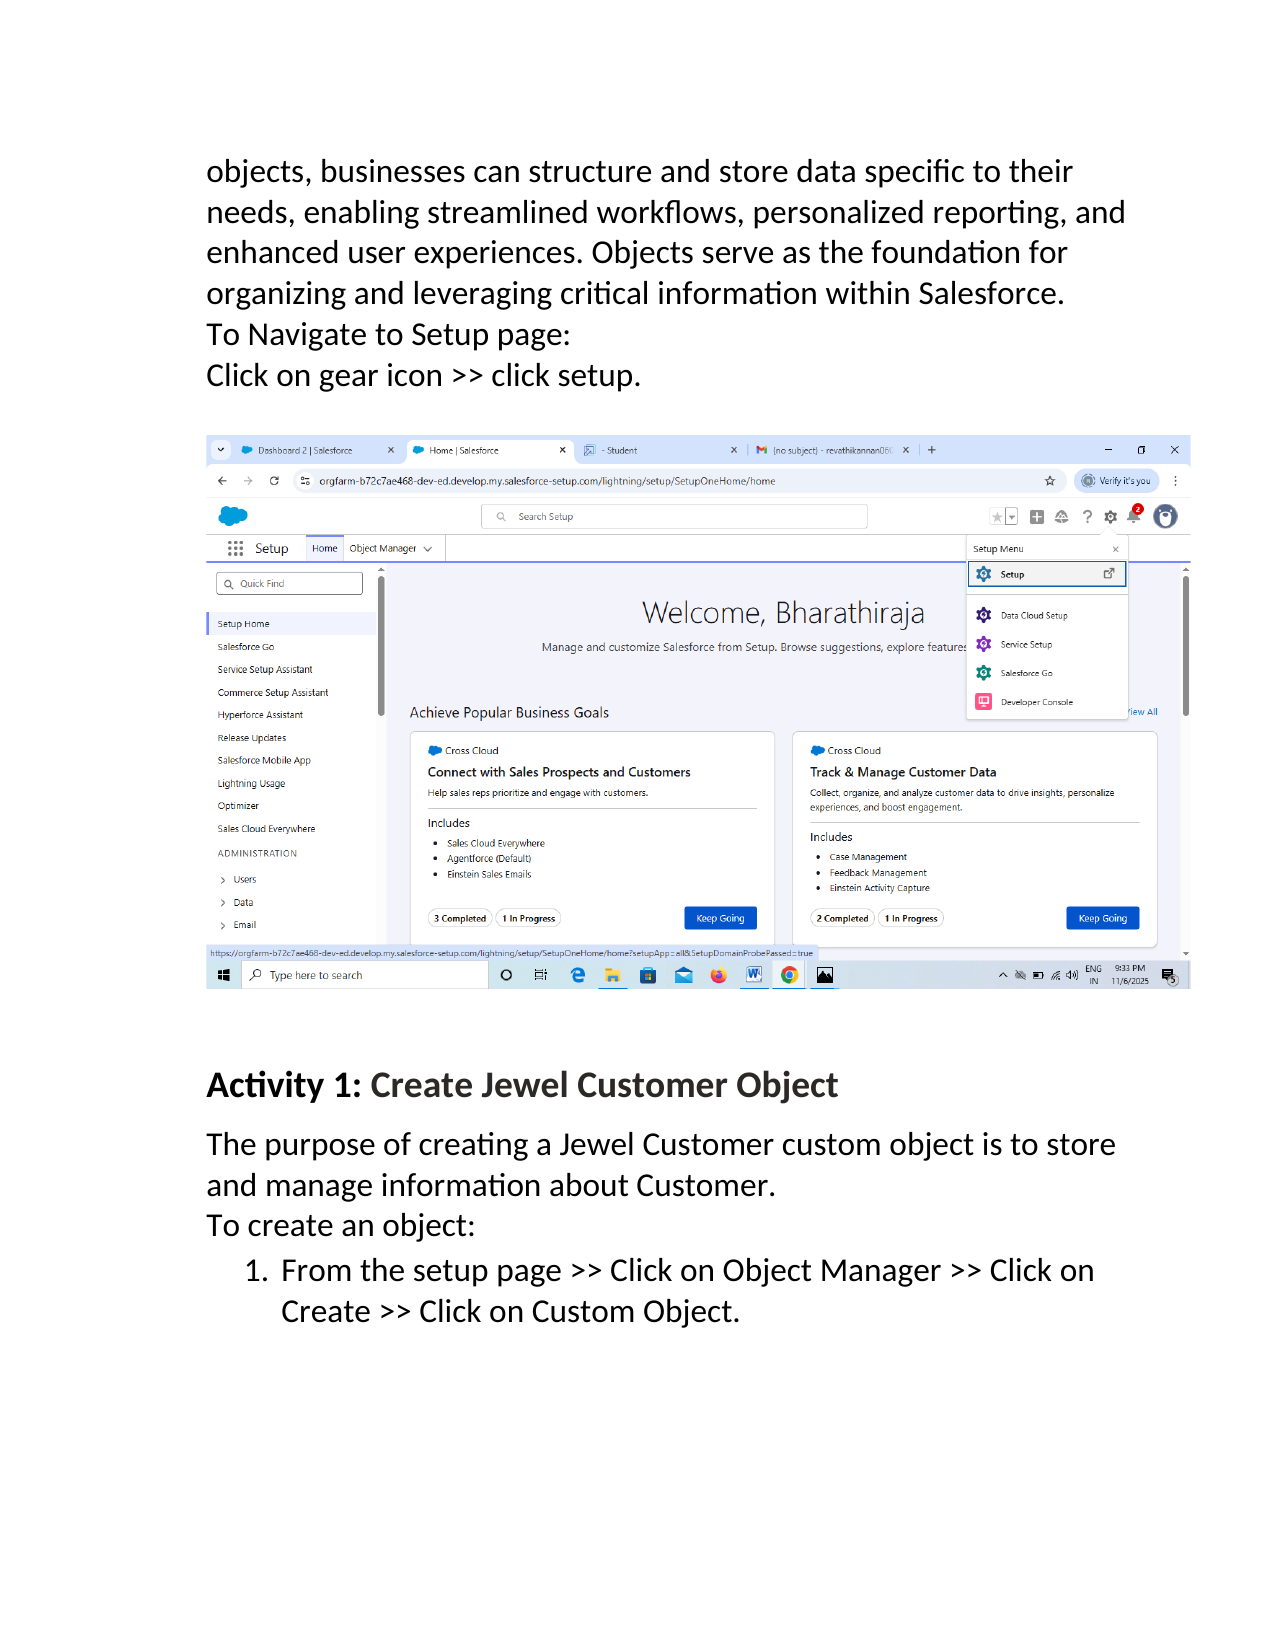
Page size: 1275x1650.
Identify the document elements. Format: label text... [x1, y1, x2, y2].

text To Navigate to Setup page: [206, 313, 1134, 354]
list From the setup page >> Click on Object Manager >> Click on Create >> Click on Custom Object. [244, 1249, 1109, 1330]
subtitle Activity 1: Create Jewel Customer Object [206, 1060, 1134, 1107]
text To create an object: [206, 1204, 1134, 1245]
text The purpose of creating a Jewel Customer custom object is to store and manage information about Customer. [206, 1123, 1134, 1204]
picture [206, 435, 1191, 989]
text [206, 150, 1134, 313]
text Click on gear icon >> click setup. [206, 354, 1134, 394]
